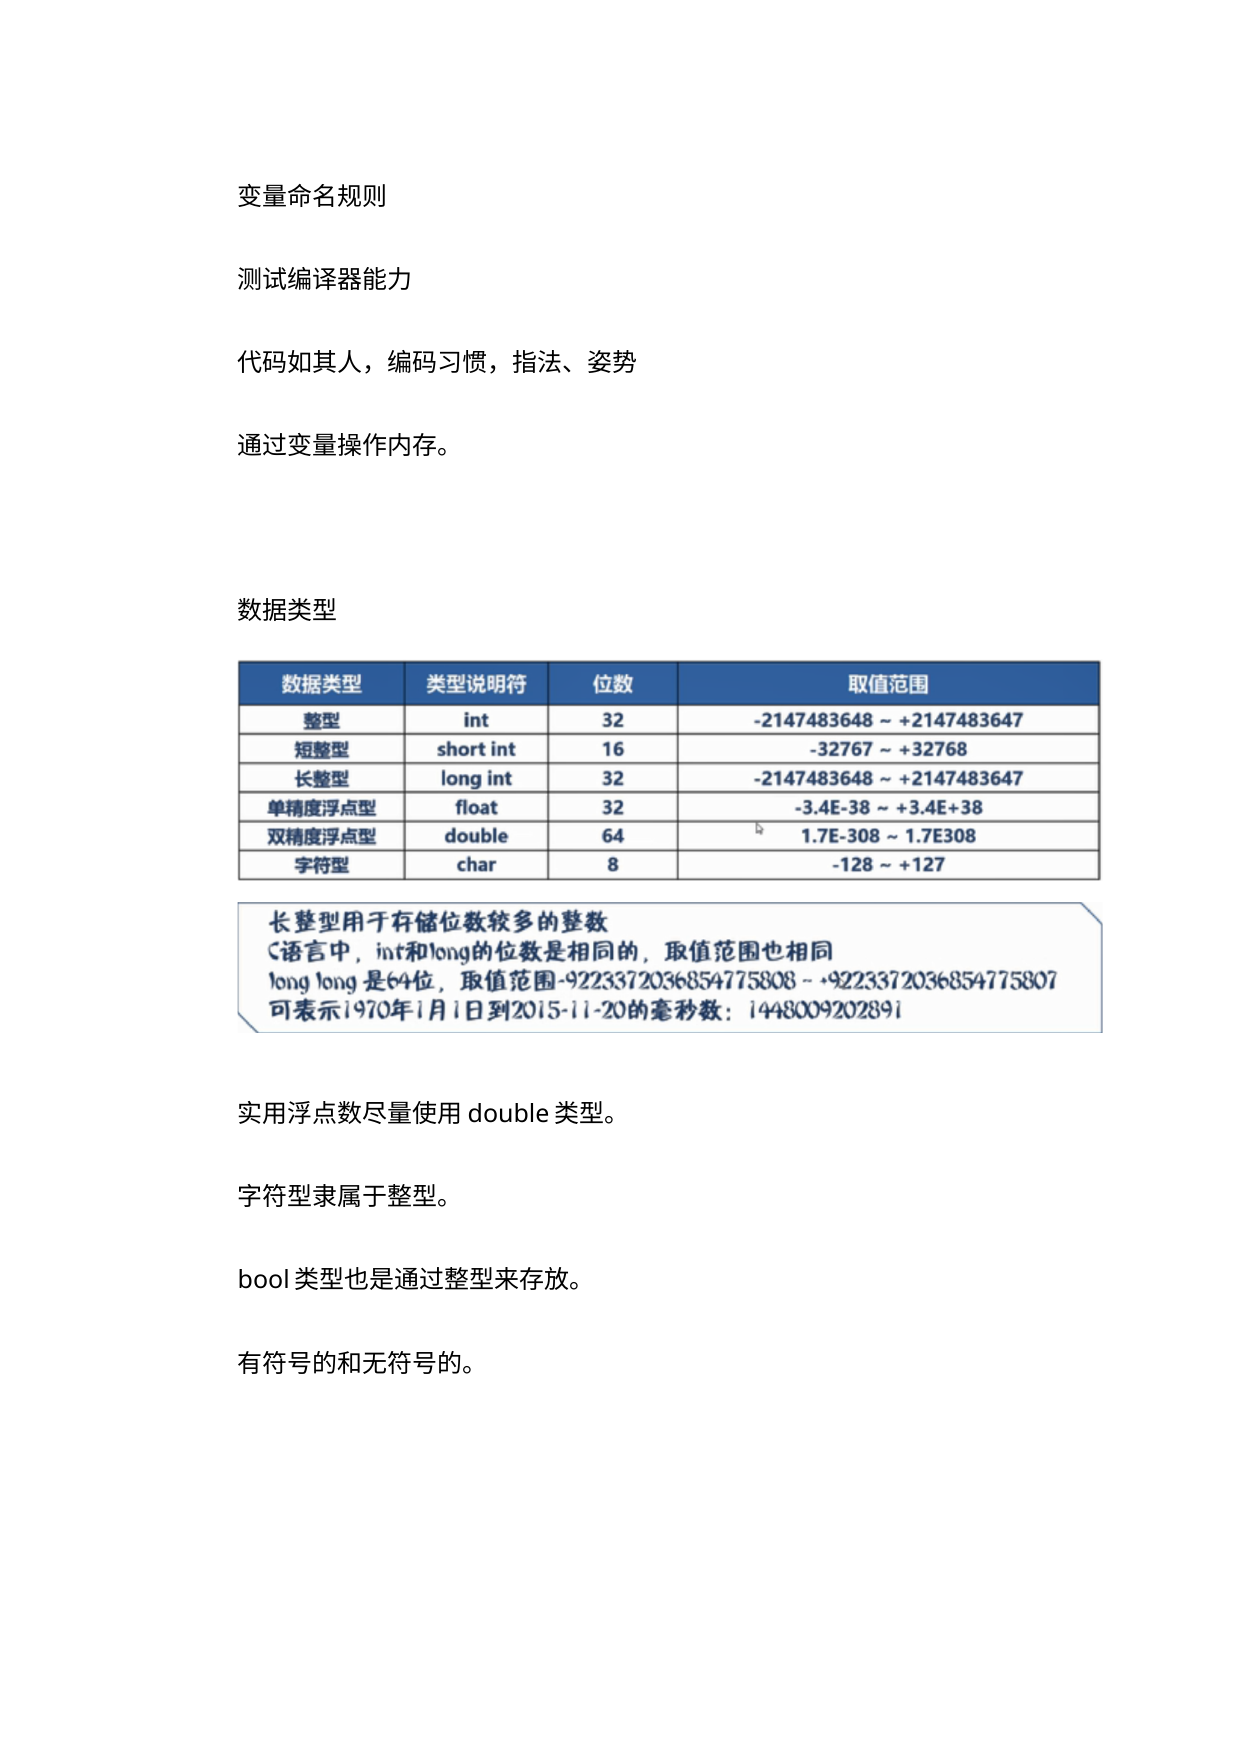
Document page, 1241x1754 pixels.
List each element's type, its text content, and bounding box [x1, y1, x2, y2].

text bool类型也是通过整型来存放。 [187, 1246, 1053, 1311]
picture [237, 659, 1103, 881]
text 代码如其人，编码习惯，指法、姿势 [187, 328, 1053, 393]
text 变量命名规则 [187, 162, 1053, 227]
text 通过变量操作内存。 [187, 411, 1053, 476]
text 实用浮点数尽量使用double类型。 [187, 1079, 1053, 1144]
text 数据类型 [187, 576, 1053, 641]
text 测试编译器能力 [187, 245, 1053, 310]
picture [237, 902, 1103, 1033]
text 字符型隶属于整型。 [187, 1162, 1053, 1227]
text 有符号的和无符号的。 [187, 1329, 1053, 1394]
